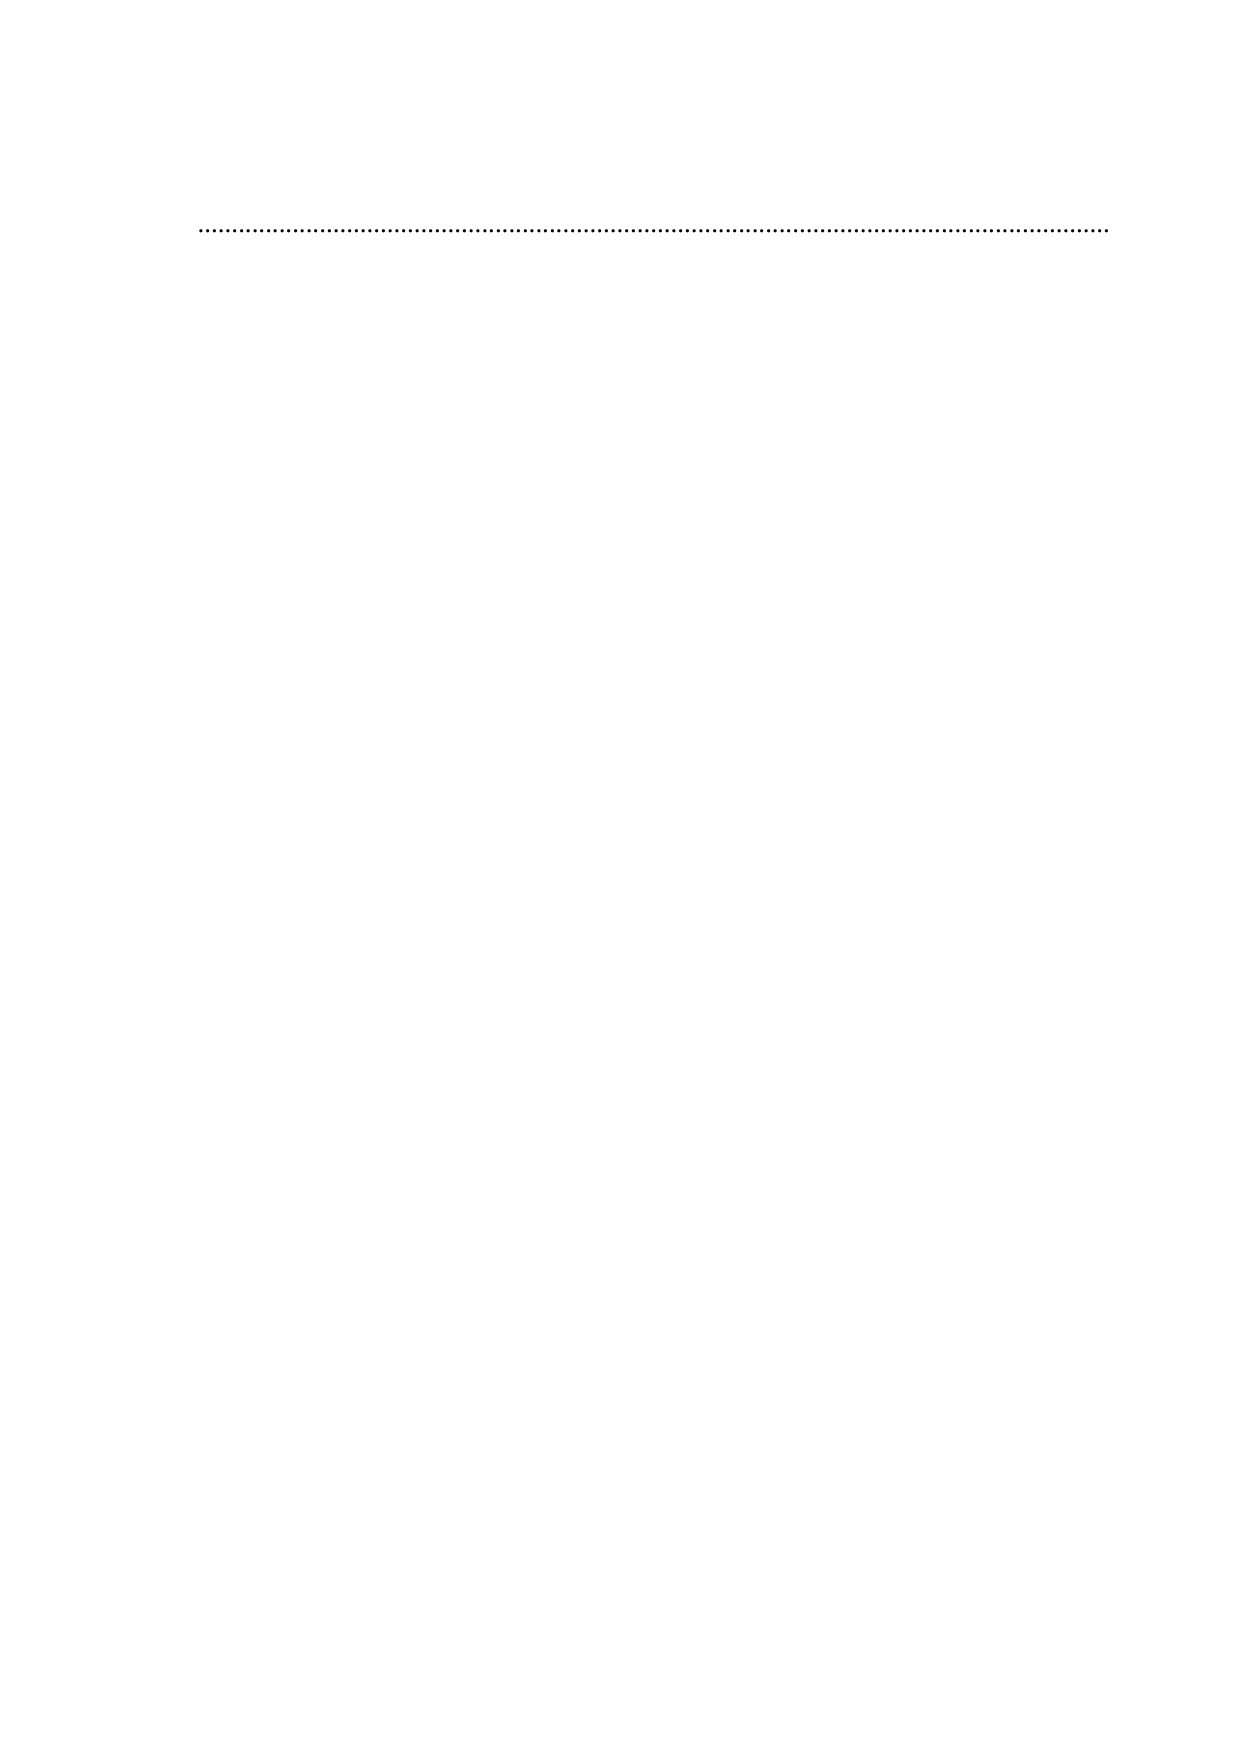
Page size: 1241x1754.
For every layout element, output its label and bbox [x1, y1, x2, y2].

text [197, 207, 1122, 238]
